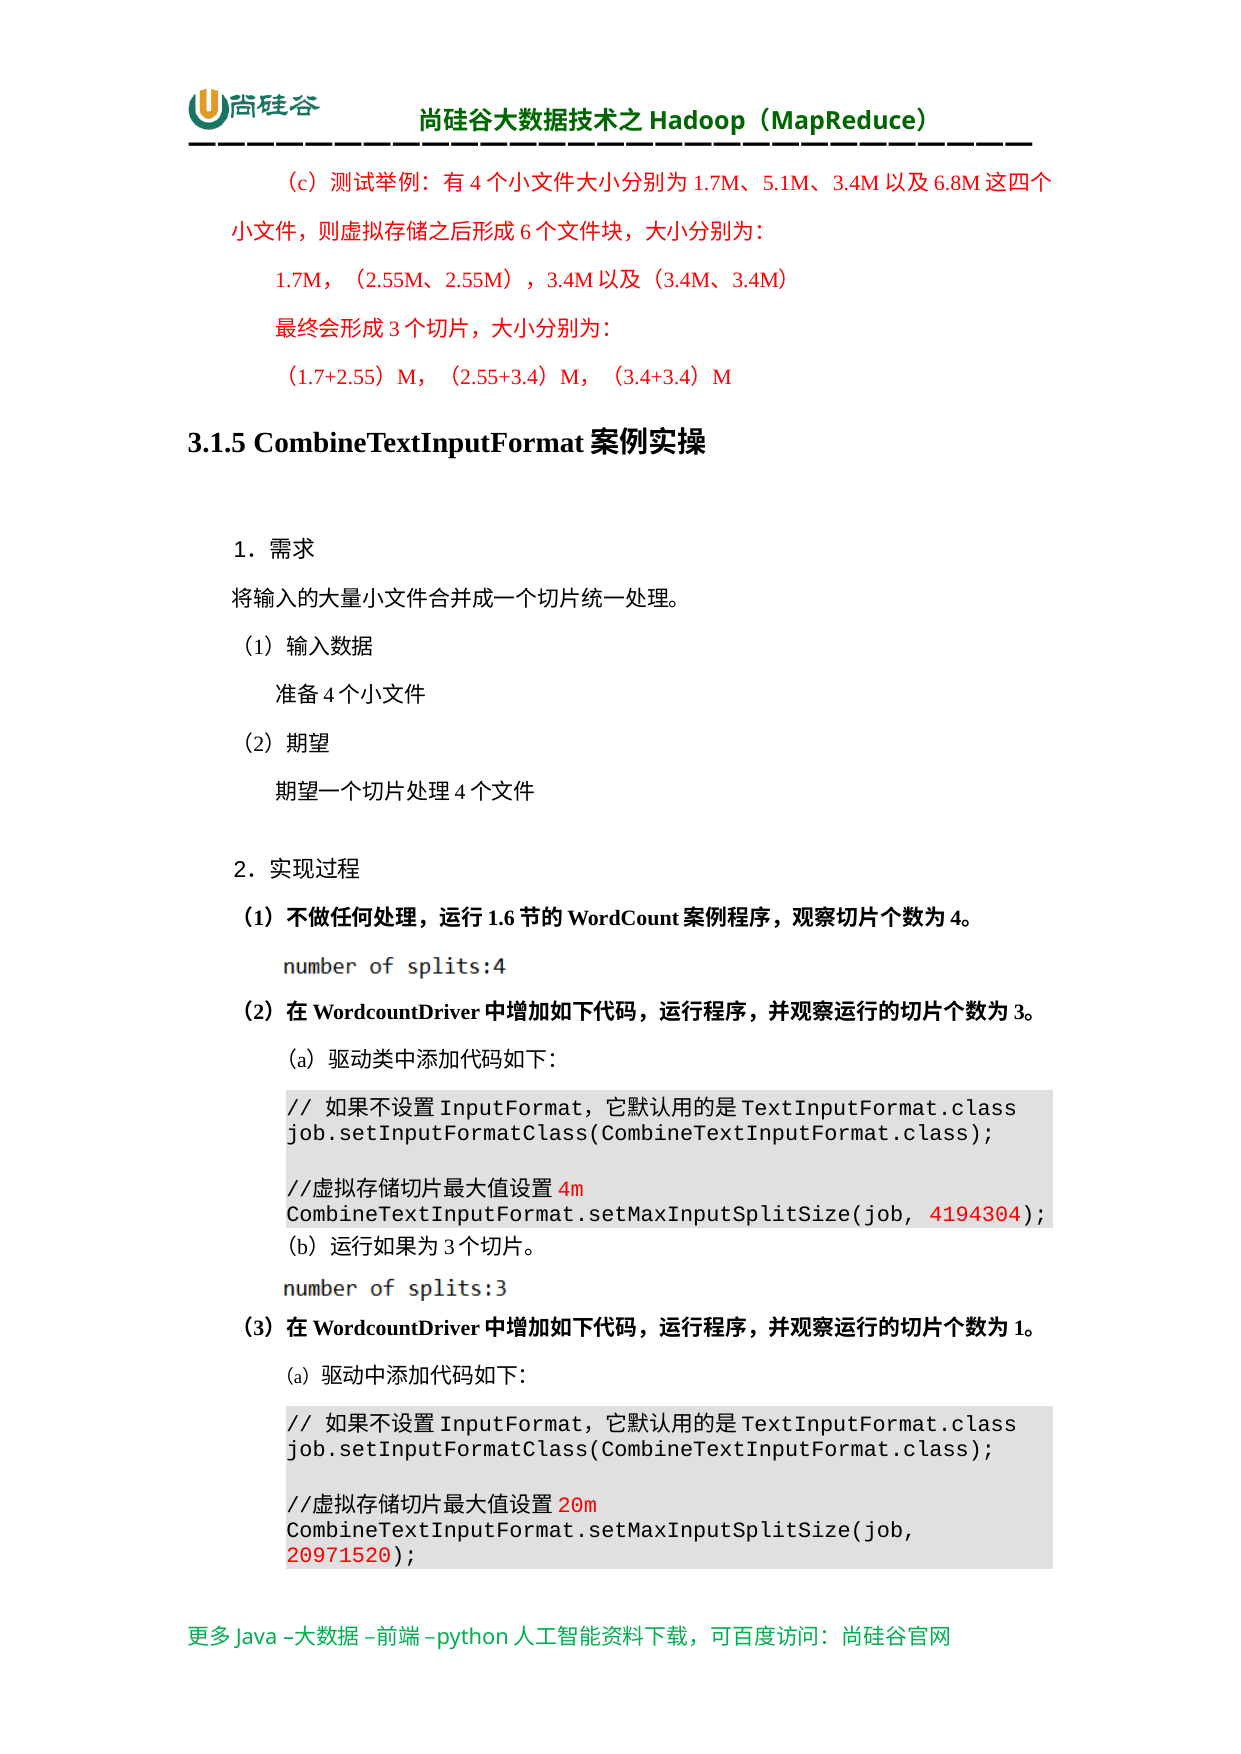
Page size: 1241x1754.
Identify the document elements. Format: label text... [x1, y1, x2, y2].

text （a）驱动类中添加代码如下： [231, 1042, 1053, 1074]
text （3）在WordcountDriver中增加如下代码，运行程序，并观察运行的切片个数为1。 [187, 1309, 1053, 1342]
subtitle 3.1.5 CombineTextInputFormat案例实操 [187, 407, 1053, 472]
text （c）测试举例：有4个小文件大小分别为1.7M、5.1M、3.4M以及6.8M这四个小文件，则虚拟存储之后形成6个文件块，大小分别为： [231, 165, 1053, 246]
text 1．需求 [187, 515, 1053, 580]
text 将输入的大量小文件合并成一个切片统一处理。 [187, 580, 1053, 613]
text job.setInputFormatClass(CombineTextInputFormat.class); [286, 1122, 1053, 1147]
text （2）期望 [187, 725, 1053, 758]
text CombineTextInputFormat.setMaxInputSplitSize(job, 4194304); [286, 1203, 1053, 1228]
text job.setInputFormatClass(CombineTextInputFormat.class); [286, 1438, 1053, 1462]
text CombineTextInputFormat.setMaxInputSplitSize(job, 20971520); [286, 1519, 1053, 1569]
text 1.7M，（2.55M、2.55M），3.4M以及（3.4M、3.4M） [231, 262, 1053, 294]
text （a）驱动中添加代码如下： [187, 1357, 1053, 1390]
text //虚拟存储切片最大值设置4m [286, 1171, 1053, 1203]
text （1）不做任何处理，运行1.6节的WordCount案例程序，观察切片个数为4。 [187, 900, 1053, 932]
text （1）输入数据 [187, 628, 1053, 661]
text （1.7+2.55）M，（2.55+3.4）M，（3.4+3.4）M [231, 358, 1053, 391]
text //虚拟存储切片最大值设置20m [286, 1487, 1053, 1519]
text （2）在WordcountDriver中增加如下代码，运行程序，并观察运行的切片个数为3。 [187, 993, 1053, 1026]
text // 如果不设置InputFormat，它默认用的是TextInputFormat.class [286, 1090, 1053, 1122]
text 最终会形成3个切片，大小分别为： [231, 310, 1053, 343]
text 期望一个切片处理4个文件 [231, 773, 1053, 806]
text // 如果不设置InputFormat，它默认用的是TextInputFormat.class [286, 1406, 1053, 1438]
text （b）运行如果为3个切片。 [187, 1228, 1009, 1261]
text 准备4个小文件 [231, 677, 1053, 709]
text 2．实现过程 [187, 835, 1053, 900]
